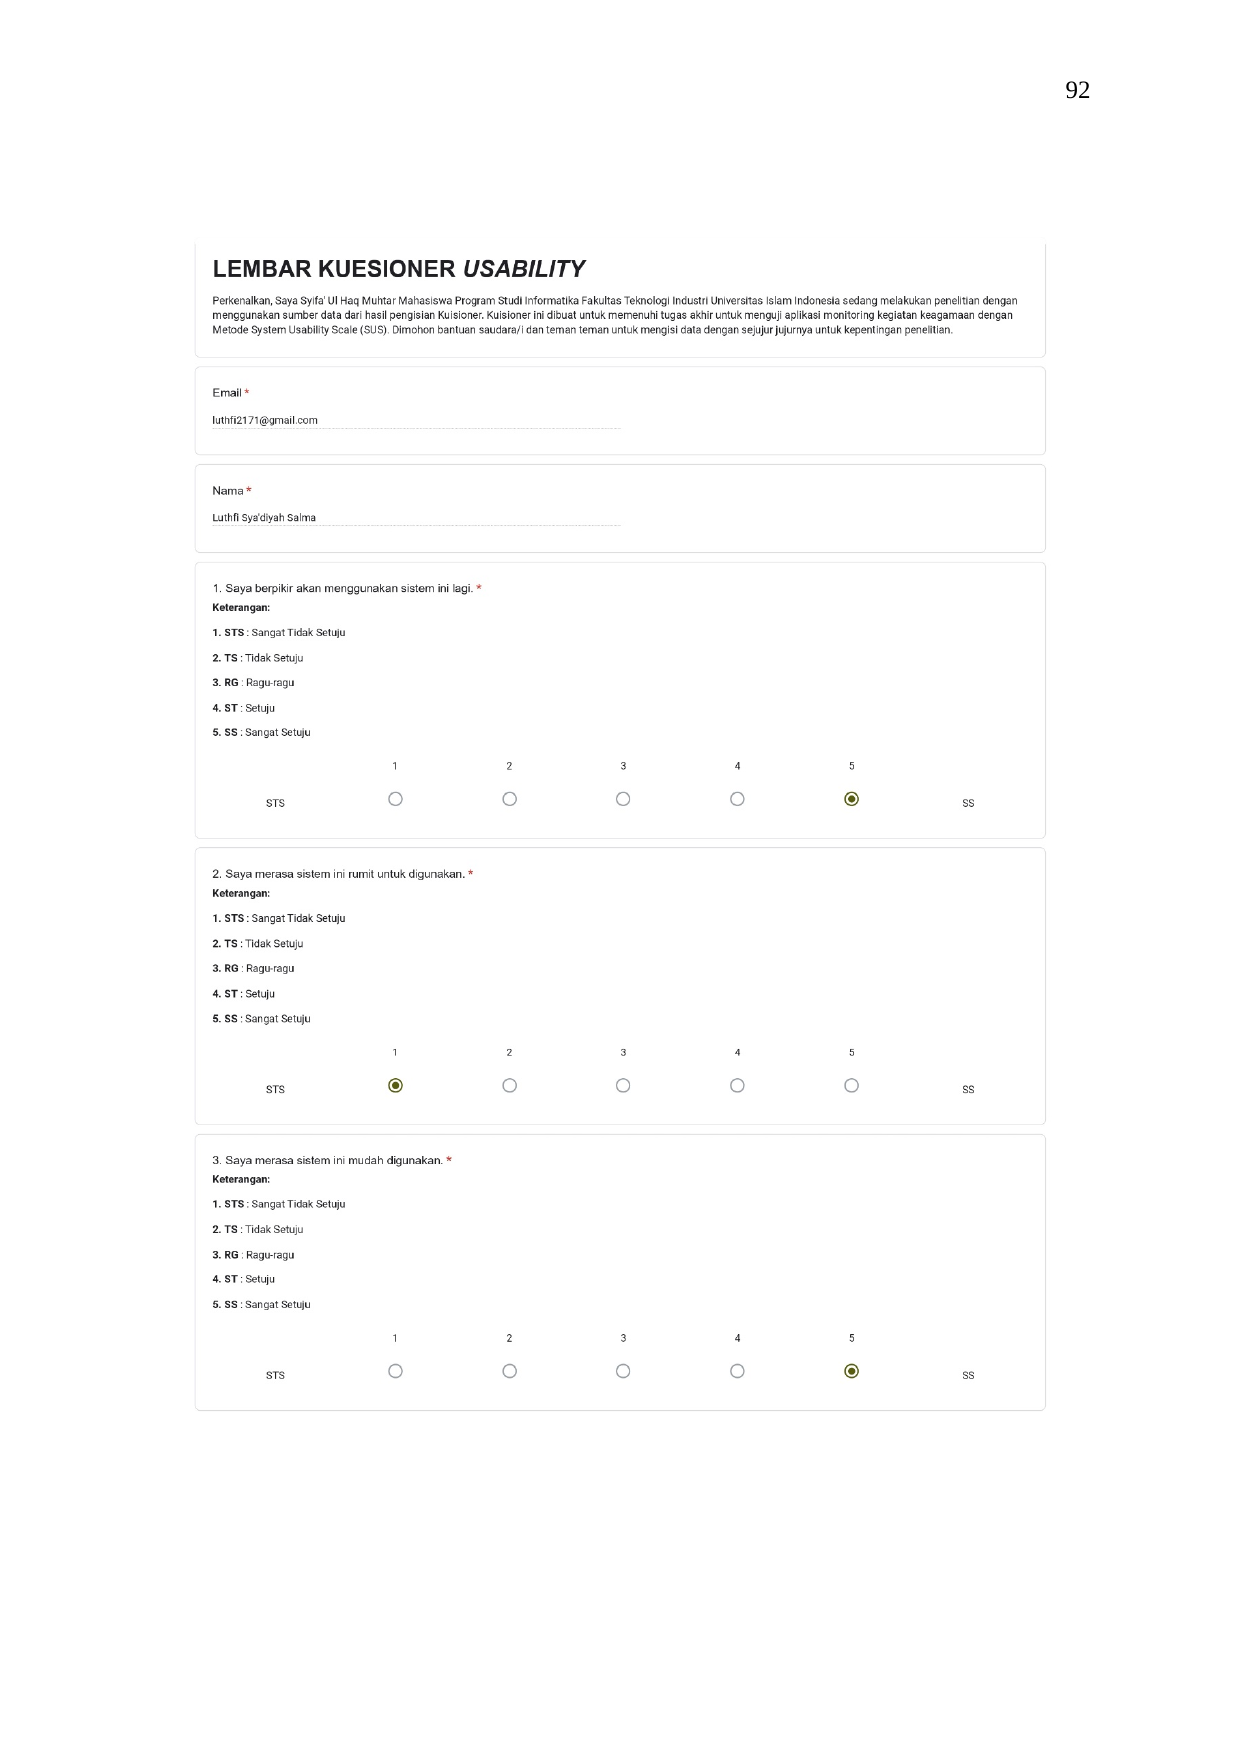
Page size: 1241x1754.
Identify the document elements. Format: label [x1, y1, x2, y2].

picture [150, 150, 1090, 1480]
